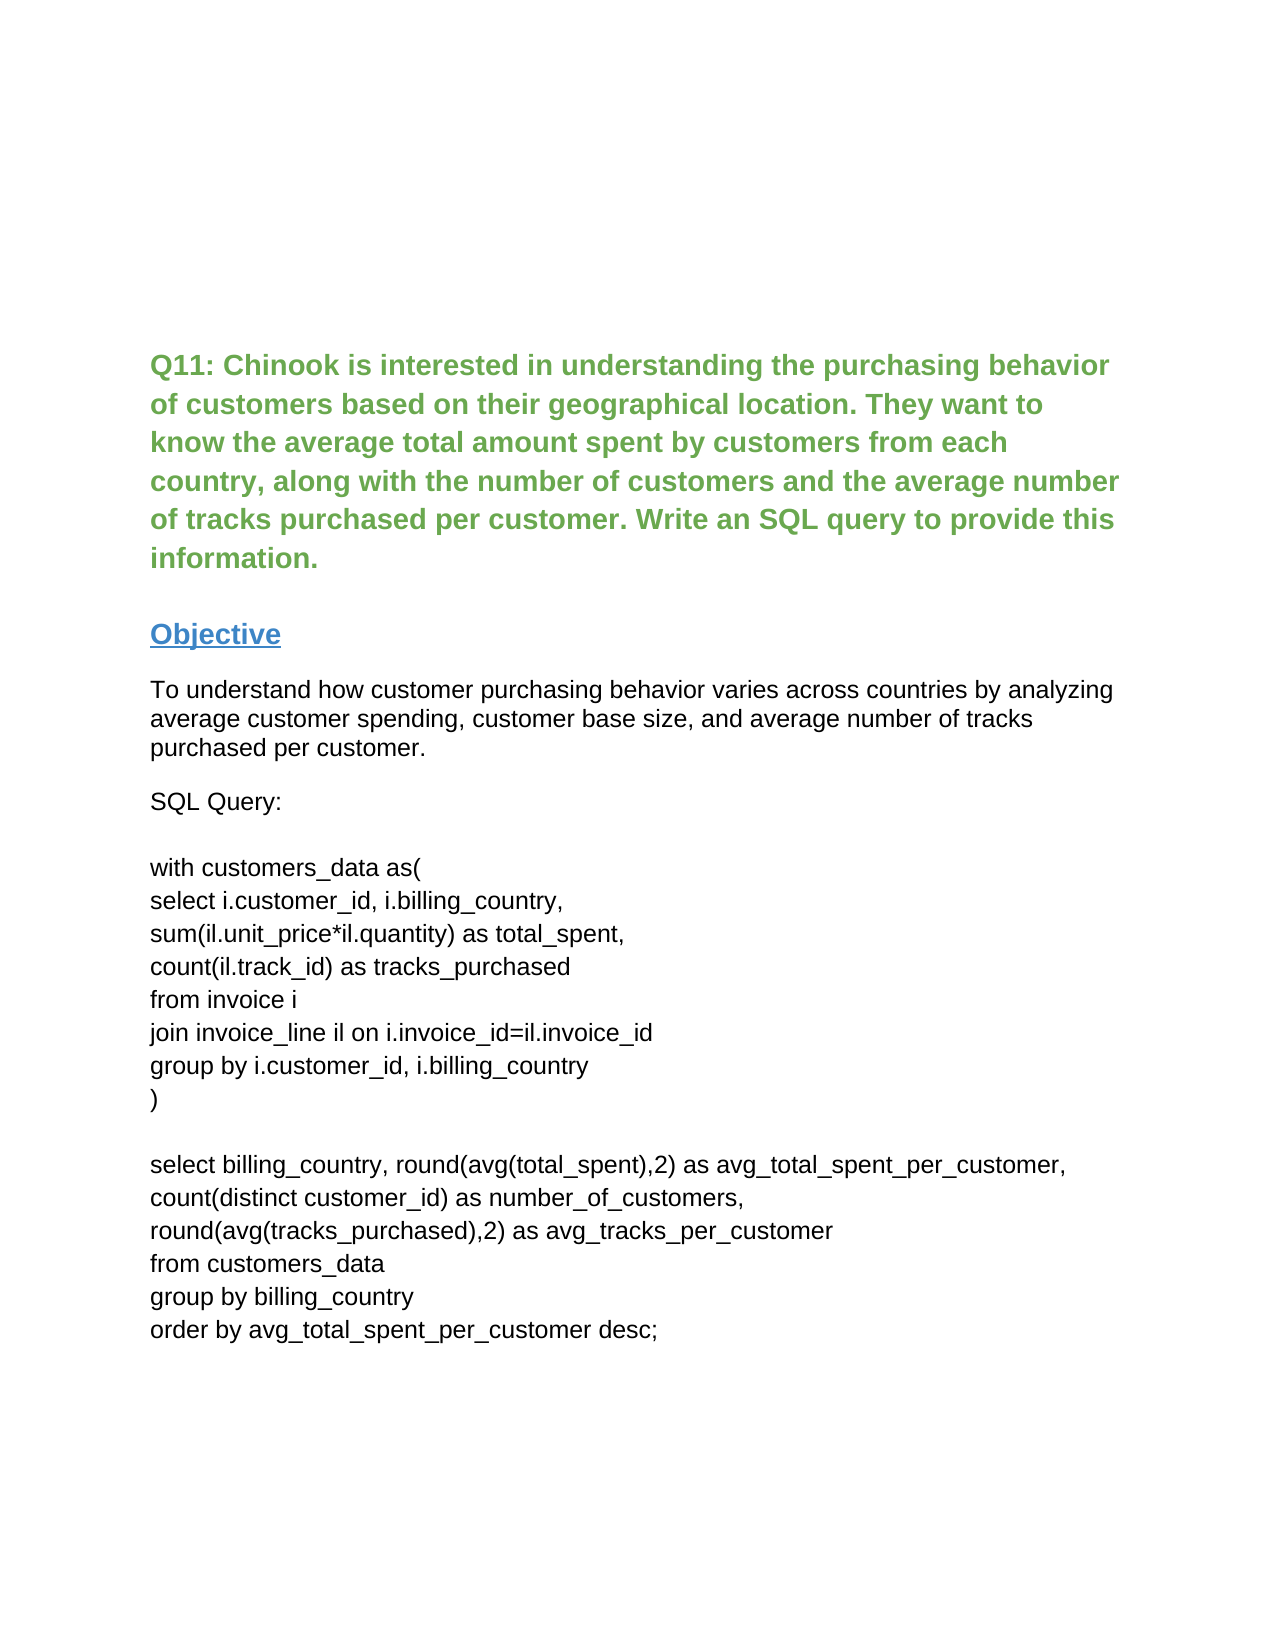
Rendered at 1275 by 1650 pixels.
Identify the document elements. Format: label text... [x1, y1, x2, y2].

text with customers_data as( [150, 853, 1125, 881]
text SQL Query: [150, 787, 1125, 815]
text count(il.track_id) as tracks_purchased [150, 952, 1125, 981]
text group by i.customer_id, i.billing_country [150, 1051, 1125, 1079]
text round(avg(tracks_purchased),2) as avg_tracks_per_customer [150, 1216, 1125, 1245]
text sum(il.unit_price*il.quantity) as total_spent, [150, 919, 1125, 947]
subtitle Objective [150, 617, 1125, 650]
text group by billing_country [150, 1282, 1125, 1311]
text Q11: Chinook is interested in understanding the purchasing behavior of customers based on their geographical location. They want to know the average total amount spent by customers from each country, along with the number of customers and the average number of tracks purchased per customer. Write an SQL query to provide this information. [150, 348, 1125, 574]
text from customers_data [150, 1249, 1125, 1278]
text count(distinct customer_id) as number_of_customers, [150, 1183, 1125, 1212]
text ) [150, 1084, 1125, 1113]
text To understand how customer purchasing behavior varies across countries by analyzing average customer spending, customer base size, and average number of tracks purchased per customer. [150, 675, 1125, 762]
text order by avg_total_spent_per_customer desc; [150, 1315, 1125, 1344]
text join invoice_line il on i.invoice_id=il.invoice_id [150, 1018, 1125, 1047]
text from invoice i [150, 985, 1125, 1013]
text select billing_country, round(avg(total_spent),2) as avg_total_spent_per_customer, [150, 1150, 1125, 1179]
text select i.customer_id, i.billing_country, [150, 886, 1125, 914]
